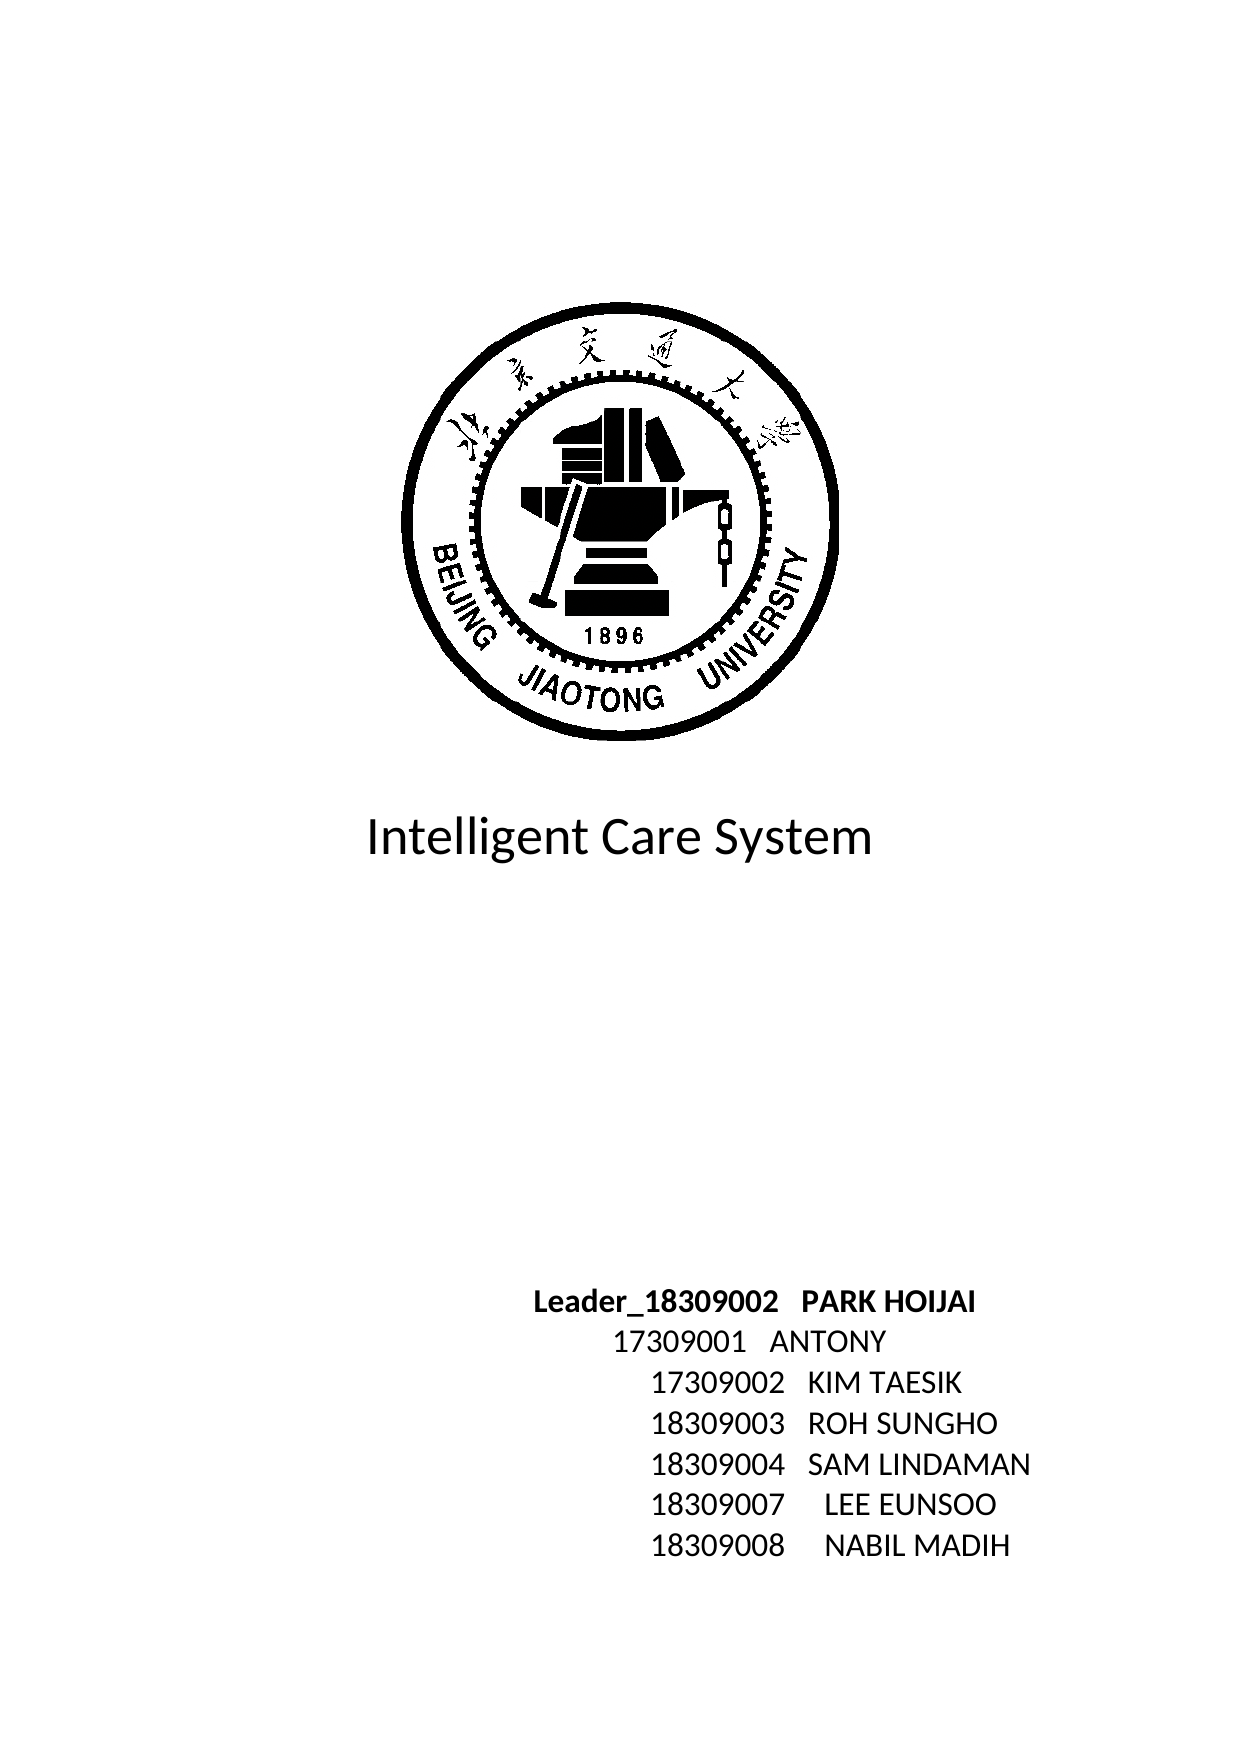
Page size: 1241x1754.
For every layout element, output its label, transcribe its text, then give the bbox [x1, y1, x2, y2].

text 17309002 KIM TAESIK [150, 1361, 1048, 1402]
text Leader_18309002 PARK HOIJAI [483, 1279, 1090, 1320]
picture [401, 302, 839, 741]
text 17309001 ANTONY [150, 1320, 1090, 1361]
text 18309007 LEE EUNSOO [483, 1483, 1090, 1524]
text 18309004 SAM LINDAMAN [567, 1442, 1090, 1483]
text 18309008 NABIL MADIH [483, 1524, 1090, 1565]
text Intelligent Care System [150, 801, 1090, 868]
text 18309003 ROH SUNGHO [483, 1402, 1090, 1442]
